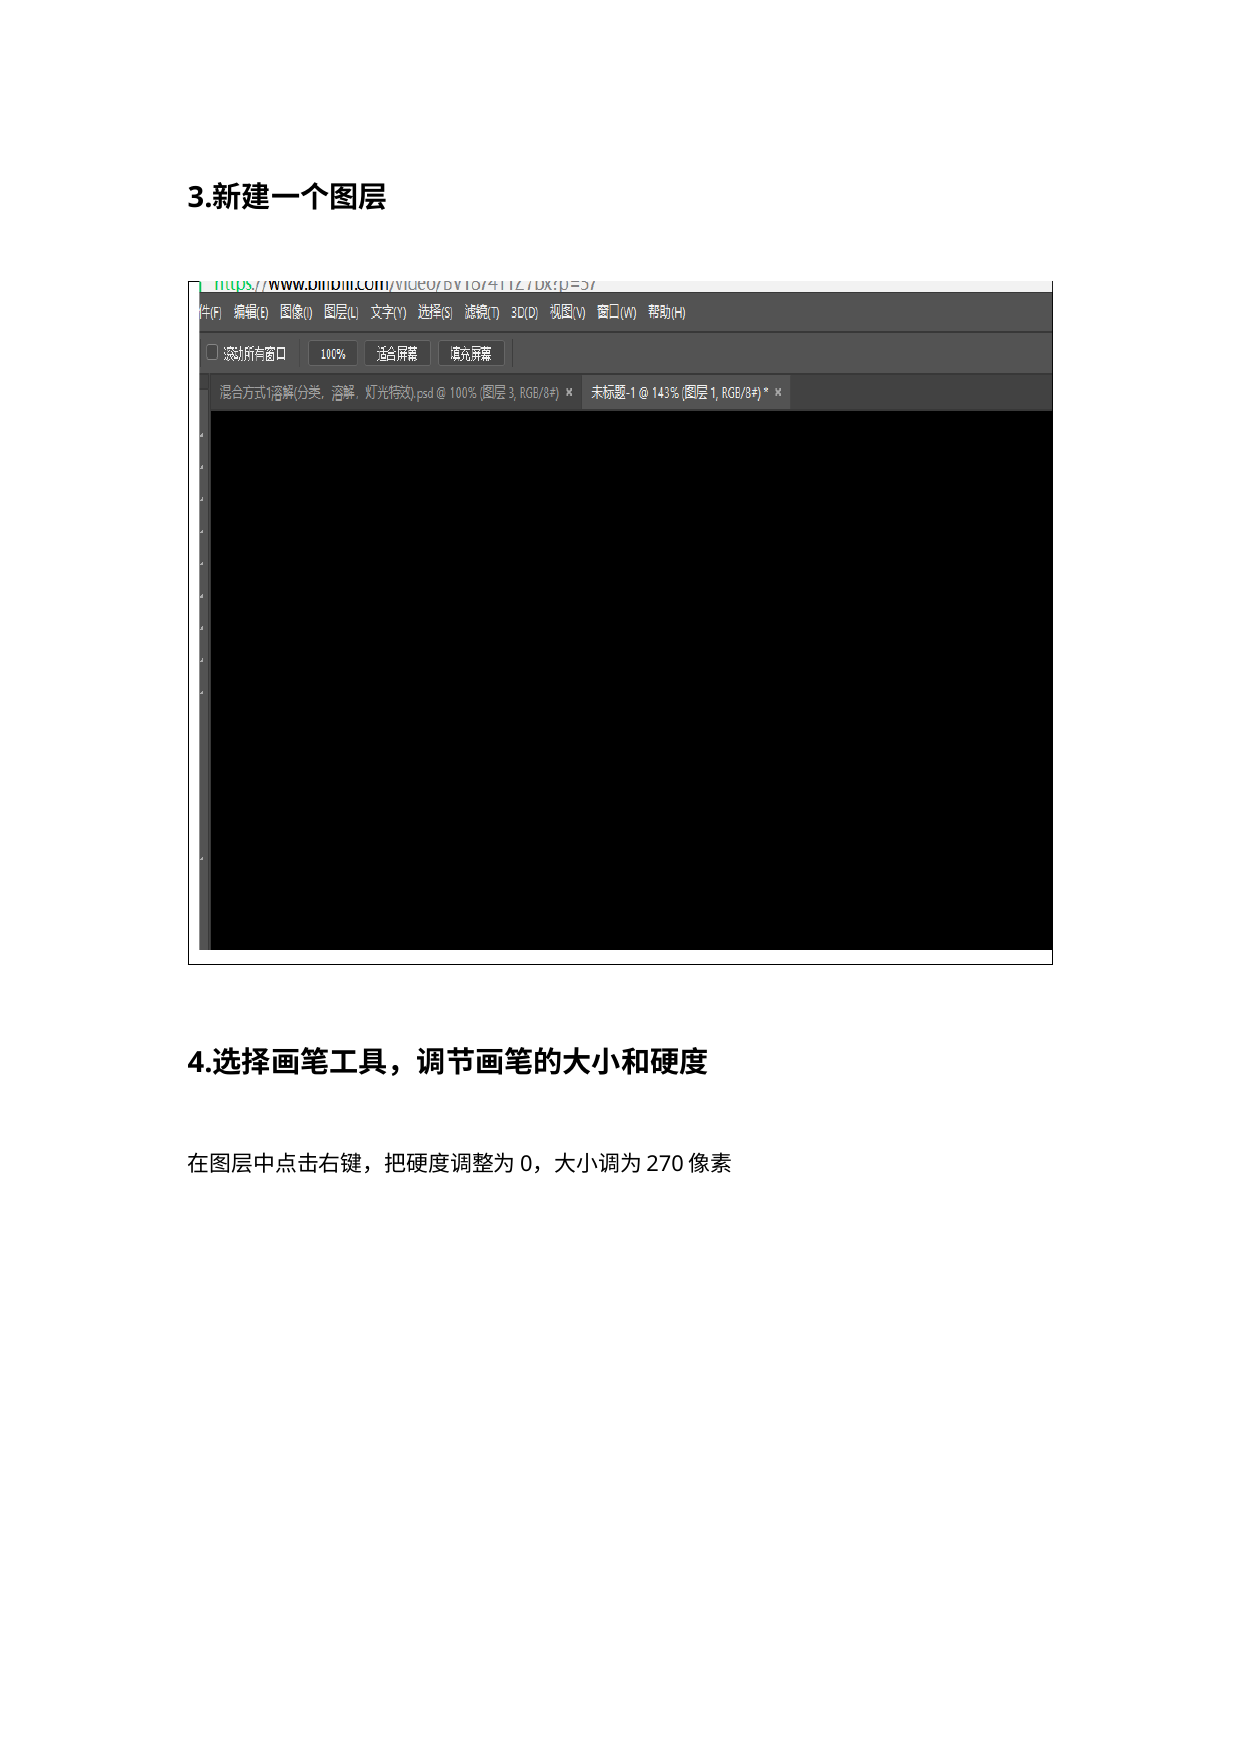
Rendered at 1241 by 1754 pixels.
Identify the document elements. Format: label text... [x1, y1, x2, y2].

subtitle 3.新建一个图层 [187, 162, 1053, 227]
text 在图层中点击右键，把硬度调整为0，大小调为270像素 [187, 1146, 1053, 1178]
picture [199, 281, 1053, 950]
table_header [189, 282, 1052, 964]
subtitle 4.选择画笔工具，调节画笔的大小和硬度 [187, 1027, 1053, 1092]
